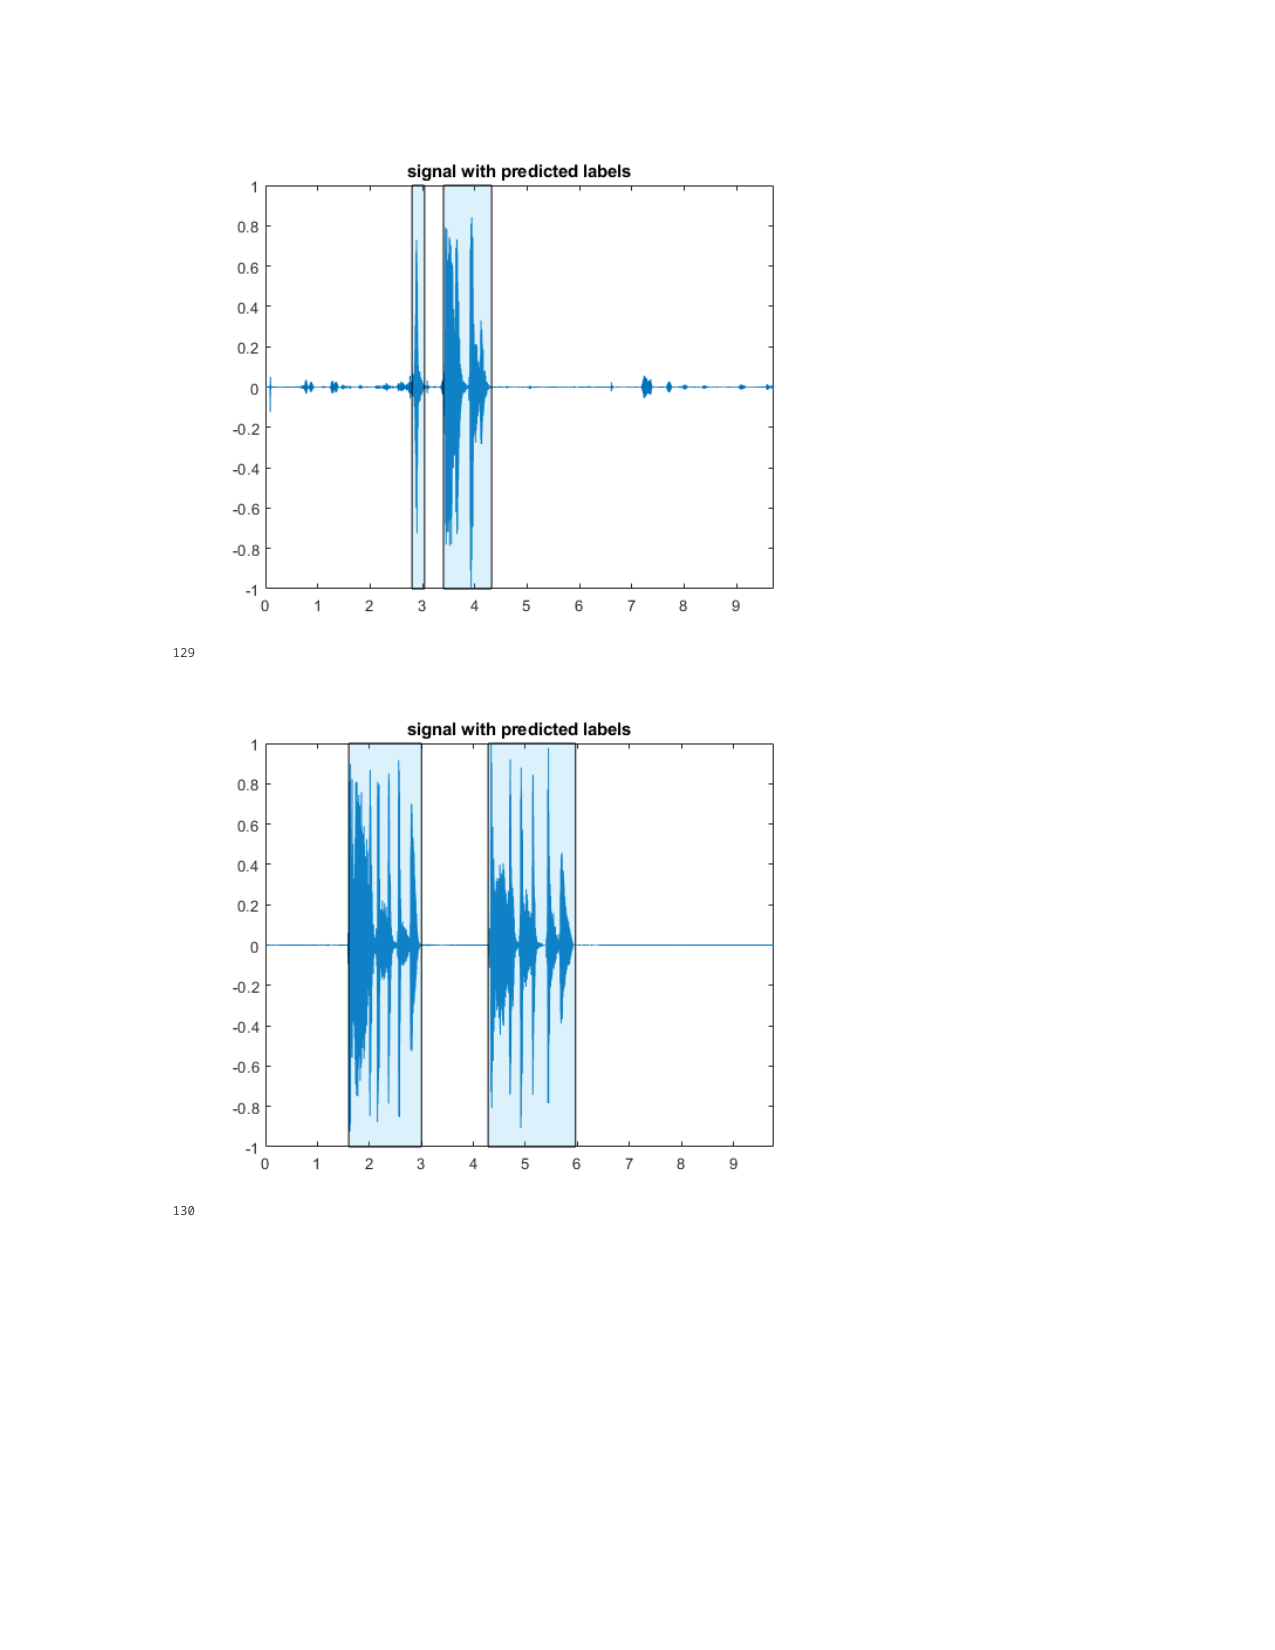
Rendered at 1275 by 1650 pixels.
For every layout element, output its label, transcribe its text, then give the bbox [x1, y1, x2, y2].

picture [180, 150, 836, 643]
picture [180, 707, 836, 1201]
text 129 [150, 644, 1125, 661]
text 130 [150, 1202, 1125, 1219]
